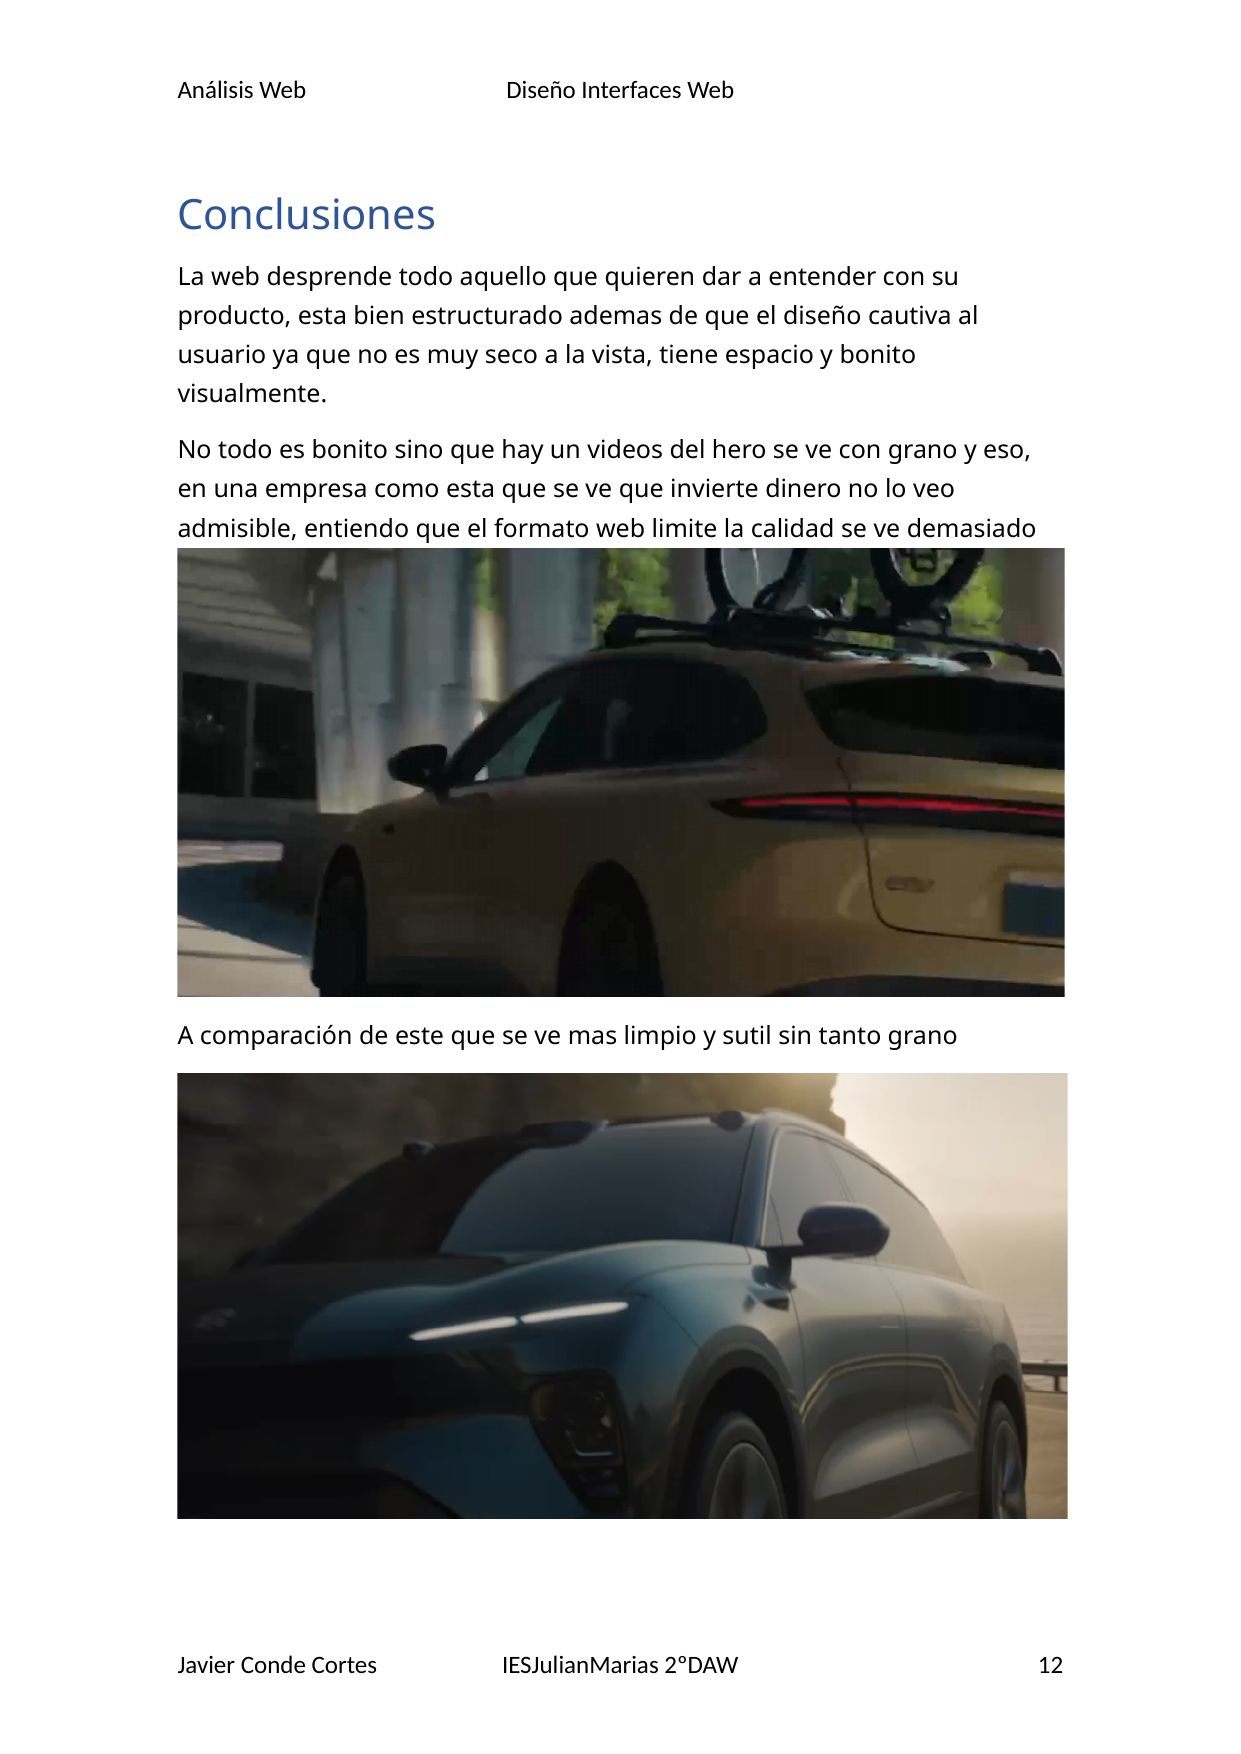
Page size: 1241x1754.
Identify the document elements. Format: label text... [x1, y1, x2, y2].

picture [177, 1073, 1068, 1519]
subtitle Conclusiones [177, 185, 1063, 242]
text No todo es bonito sino que hay un videos del hero se ve con grano y eso, en una empresa como esta que se ve que invierte dinero no lo veo admisible, entiendo que el formato web limite la calidad se ve demasiado [177, 432, 1063, 548]
text A comparación de este que se ve mas limpio y sutil sin tanto grano [177, 1017, 1063, 1051]
picture [177, 548, 1065, 997]
text La web desprende todo aquello que quieren dar a entender con su producto, esta bien estructurado ademas de que el diseño cautiva al usuario ya que no es muy seco a la vista, tiene espacio y bonito visualmente. [177, 259, 1063, 410]
